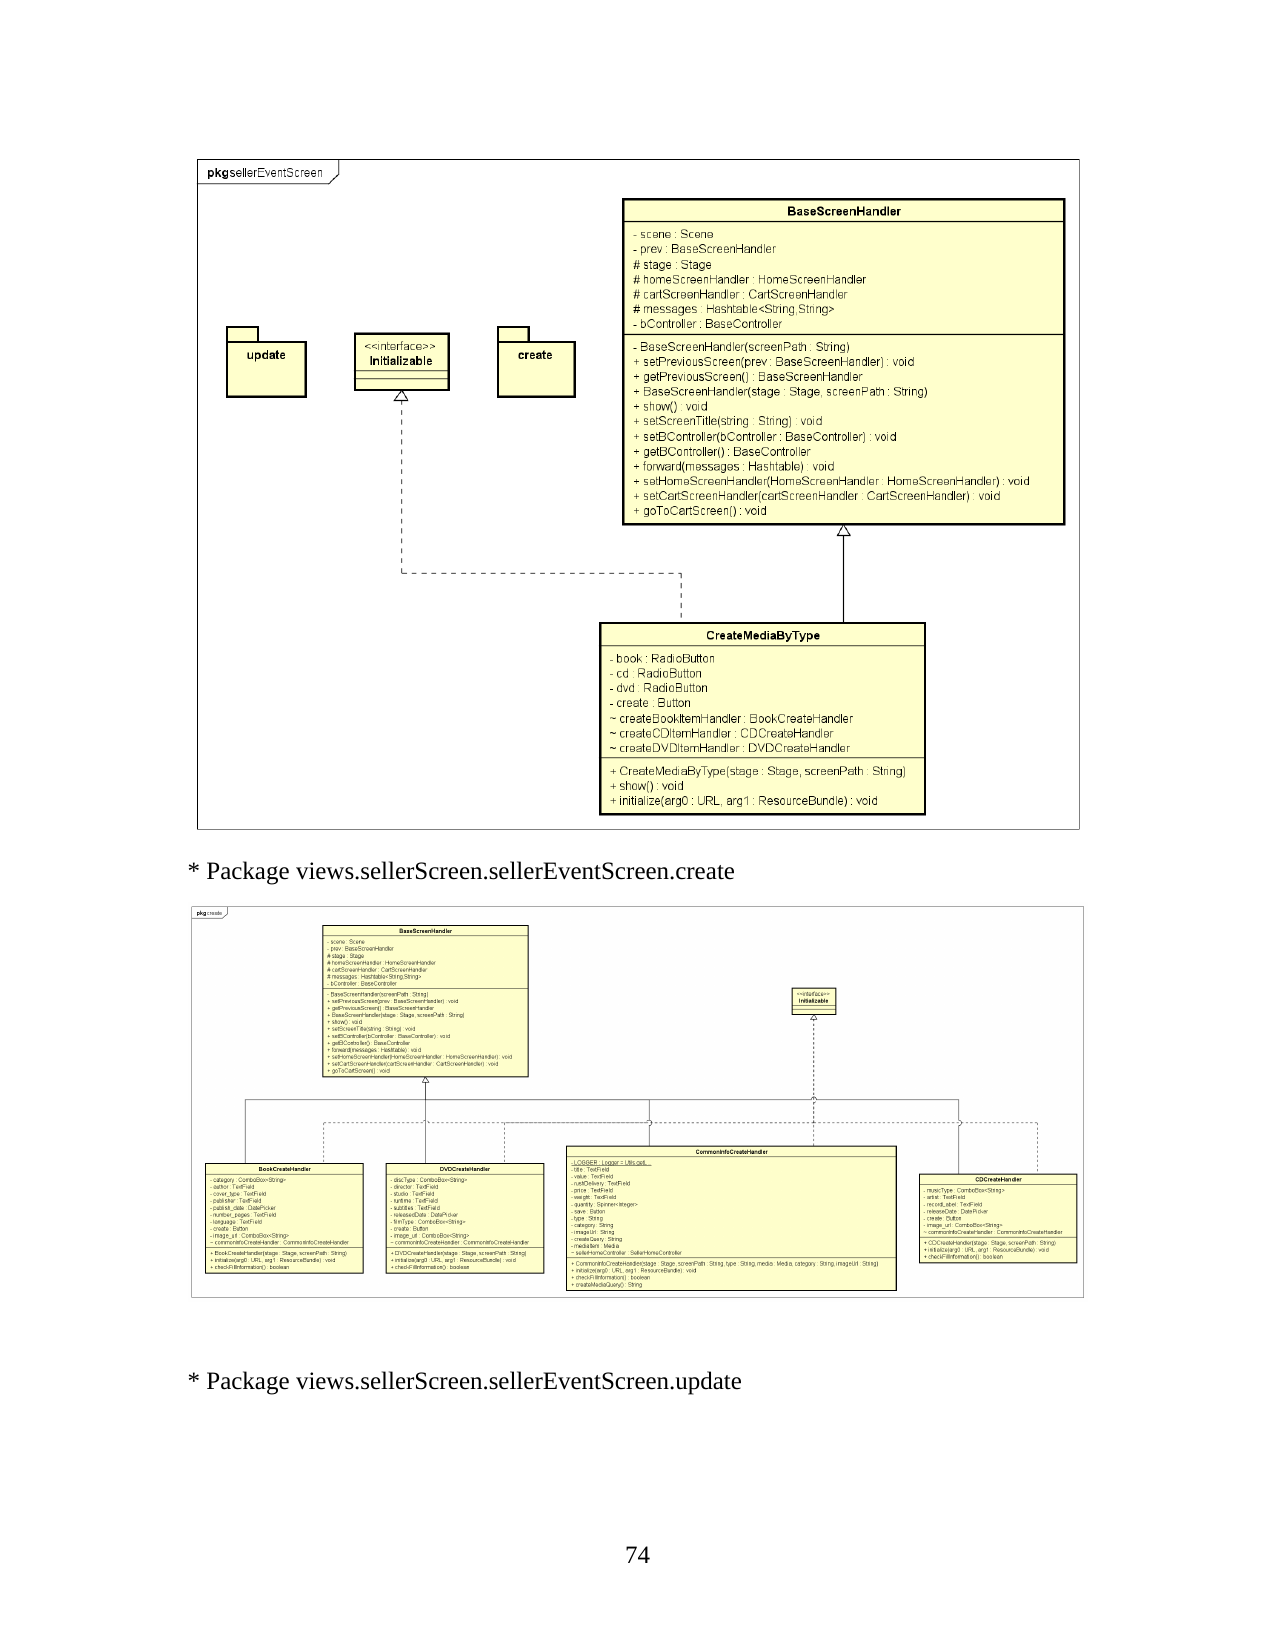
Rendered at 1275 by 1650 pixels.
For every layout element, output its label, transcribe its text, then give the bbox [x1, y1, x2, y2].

picture [187, 150, 1088, 838]
picture [187, 902, 1088, 1302]
text * Package views.sellerScreen.sellerEventScreen.create [187, 856, 1087, 884]
text * Package views.sellerScreen.sellerEventScreen.update [187, 1366, 1087, 1395]
